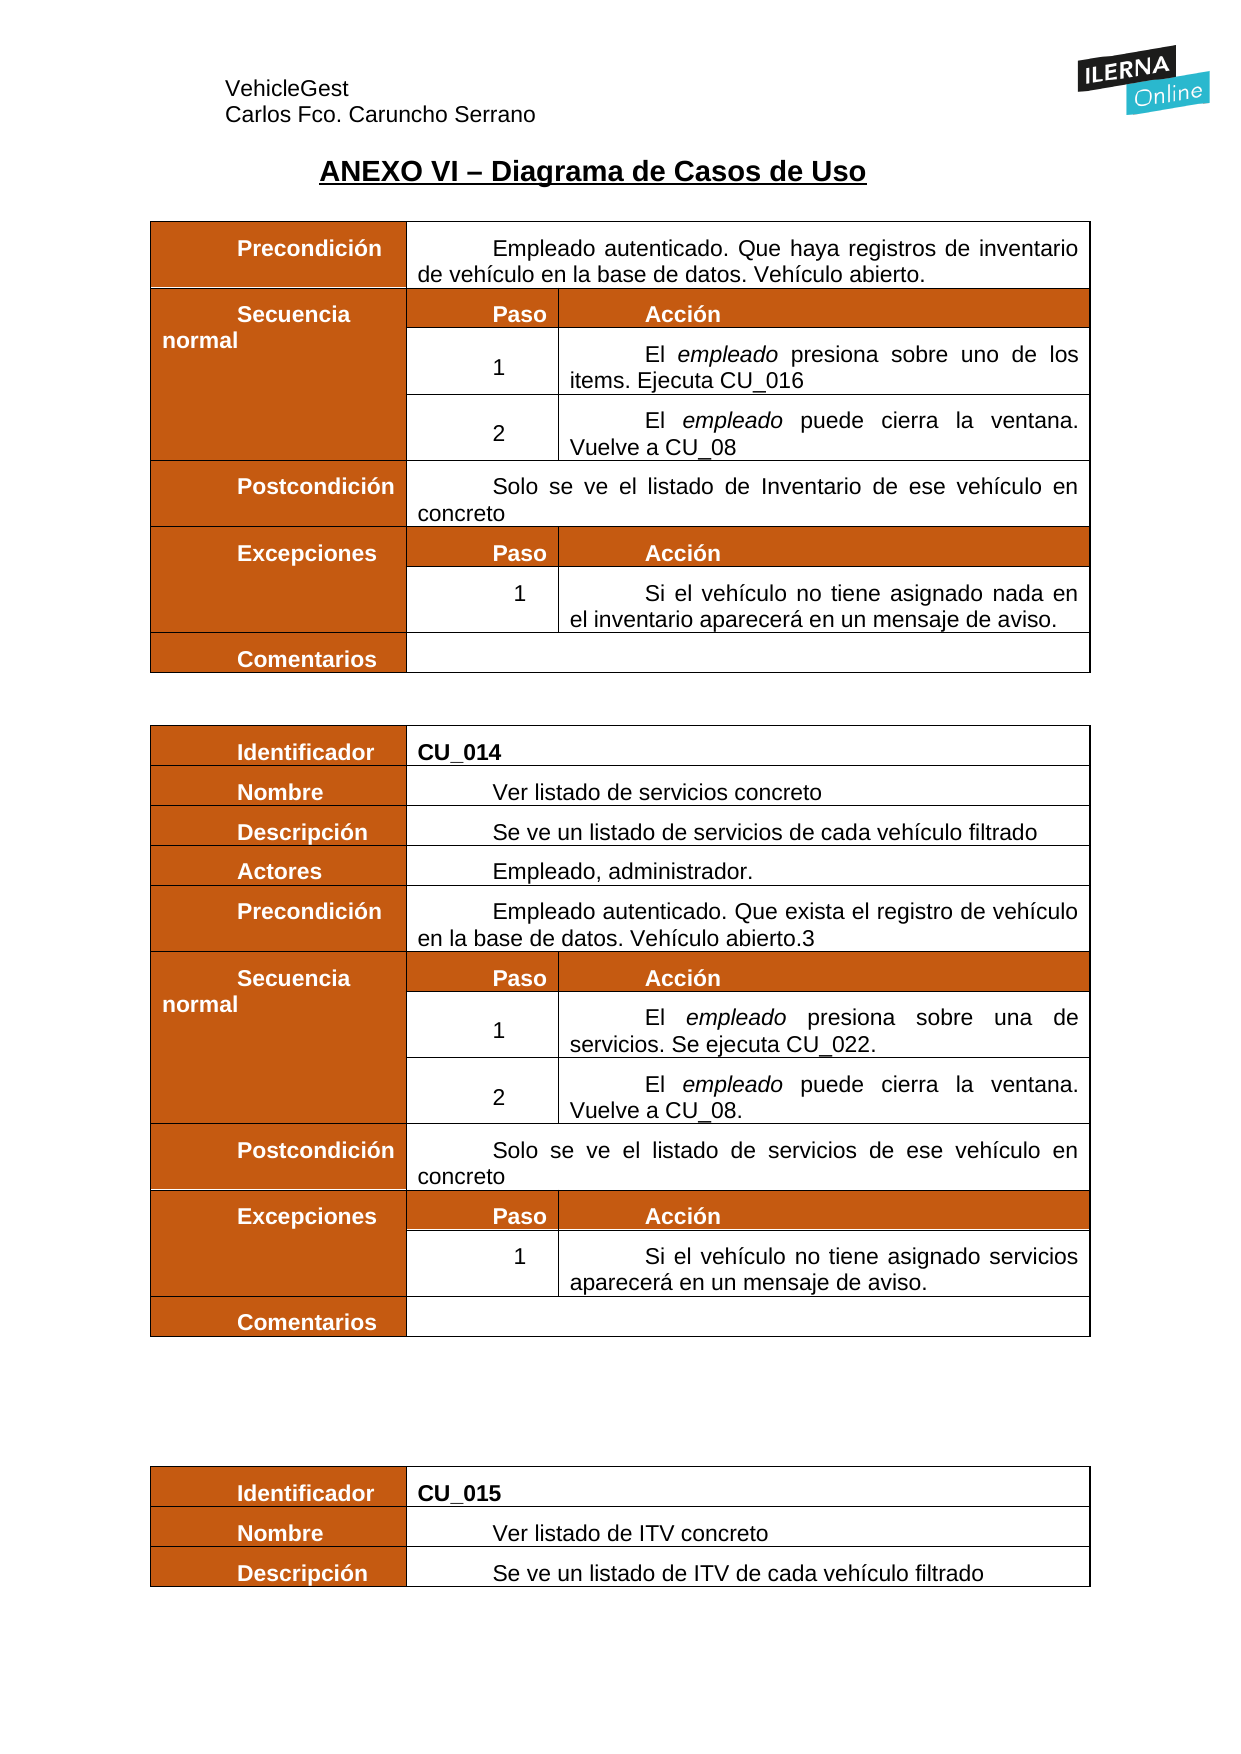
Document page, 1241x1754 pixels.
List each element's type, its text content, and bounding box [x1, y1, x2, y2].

table_cell Precondición [151, 886, 406, 951]
table_header Identificador [151, 726, 406, 765]
table_cell Empleado, administrador. [407, 846, 1089, 885]
table_cell Ver listado de servicios concreto [407, 766, 1089, 805]
table_cell El empleado puede cierra la ventana. Vuelve a CU_08. [559, 1058, 1089, 1123]
table_cell Secuencia normal [151, 289, 406, 460]
table_cell Secuencia normal [151, 952, 406, 1123]
table_cell Paso [407, 952, 558, 991]
table_header Identificador [151, 1467, 406, 1506]
table_cell 1 [407, 567, 558, 632]
table_cell El empleado presiona sobre uno de los items. Ejecuta CU_016 [559, 328, 1089, 393]
table_cell Precondición [151, 222, 406, 287]
table_header [407, 726, 1089, 765]
table_cell Descripción [151, 1547, 406, 1586]
table_cell Paso [407, 527, 558, 566]
table_cell Postcondición [151, 461, 406, 526]
table_cell 1 [407, 328, 558, 393]
table_cell [407, 1297, 1089, 1336]
table_cell Excepciones [151, 1191, 406, 1296]
table_cell 1 [407, 992, 558, 1057]
table_cell El empleado presiona sobre una de servicios. Se ejecuta CU_022. [559, 992, 1089, 1057]
table_cell Comentarios [151, 1297, 406, 1336]
table_cell Excepciones [151, 527, 406, 632]
table_cell 2 [407, 1058, 558, 1123]
table_cell Nombre [151, 766, 406, 805]
table_cell Acción [559, 952, 1089, 991]
table_cell Comentarios [151, 633, 406, 672]
table_cell Paso [407, 289, 558, 327]
table_cell 1 [407, 1231, 558, 1296]
table_cell Nombre [151, 1507, 406, 1546]
table_header [407, 1467, 1089, 1506]
table_cell Solo se ve el listado de servicios de ese vehículo en concreto [407, 1124, 1089, 1189]
table_cell Se ve un listado de servicios de cada vehículo filtrado [407, 806, 1089, 845]
table_cell El empleado puede cierra la ventana. Vuelve a CU_08 [559, 395, 1089, 460]
table_cell 2 [407, 395, 558, 460]
table_cell Actores [151, 846, 406, 885]
table_cell Postcondición [151, 1124, 406, 1189]
table_cell Si el vehículo no tiene asignado servicios aparecerá en un mensaje de aviso. [559, 1231, 1089, 1296]
table_cell Se ve un listado de ITV de cada vehículo filtrado [407, 1547, 1089, 1586]
table_cell Acción [559, 527, 1089, 566]
table_cell Descripción [151, 806, 406, 845]
table_cell Solo se ve el listado de Inventario de ese vehículo en concreto [407, 461, 1089, 526]
table_cell Empleado autenticado. Que haya registros de inventario de vehículo en la base de datos. Vehículo abierto. [407, 222, 1089, 287]
table_cell [407, 633, 1089, 672]
table_cell Empleado autenticado. Que exista el registro de vehículo en la base de datos. Vehículo abierto.3 [407, 886, 1089, 951]
picture [1077, 45, 1210, 115]
table_cell Acción [559, 289, 1089, 327]
table_cell Ver listado de ITV concreto [407, 1507, 1089, 1546]
table_cell Acción [559, 1191, 1089, 1229]
table_cell Si el vehículo no tiene asignado nada en el inventario aparecerá en un mensaje de aviso. [559, 567, 1089, 632]
table_cell Paso [407, 1191, 558, 1229]
